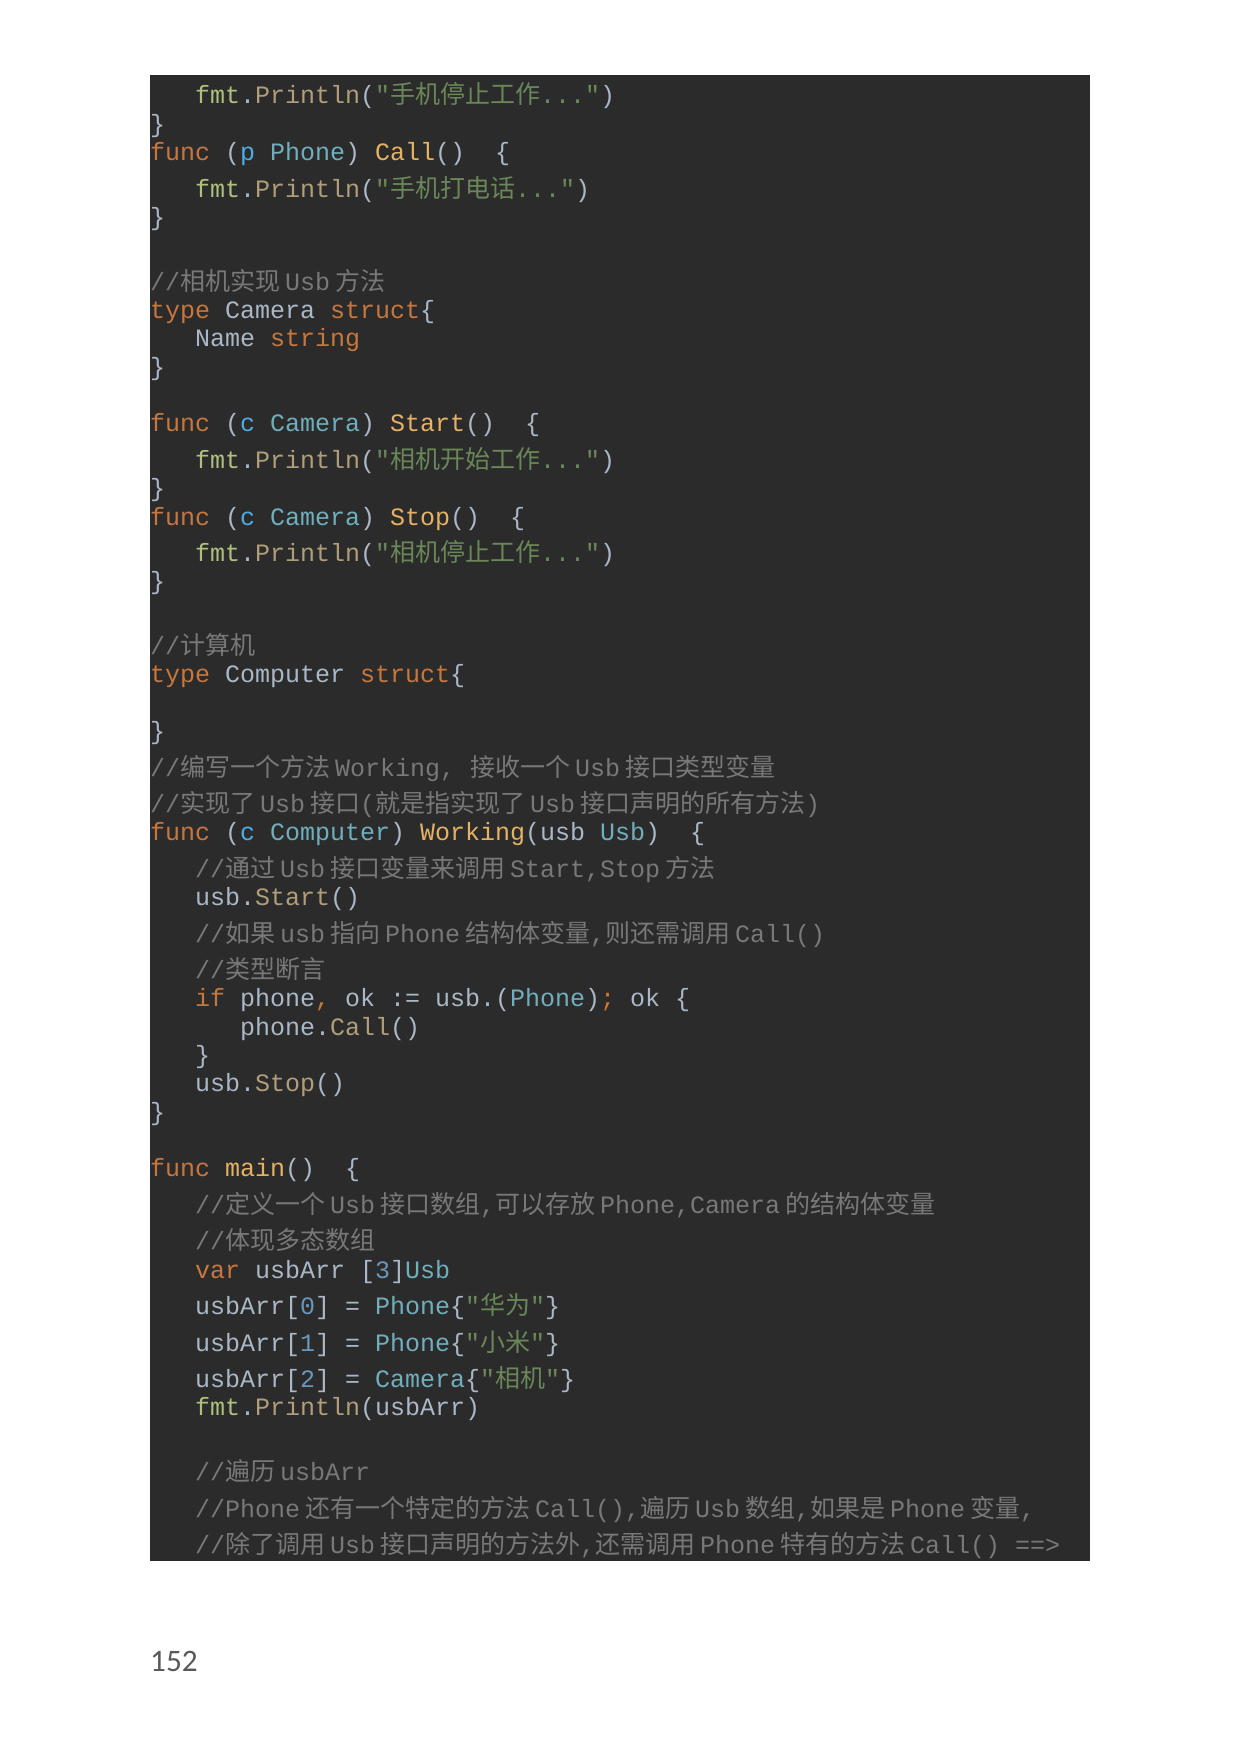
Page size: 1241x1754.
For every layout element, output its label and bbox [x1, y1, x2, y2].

text [150, 75, 1090, 1561]
